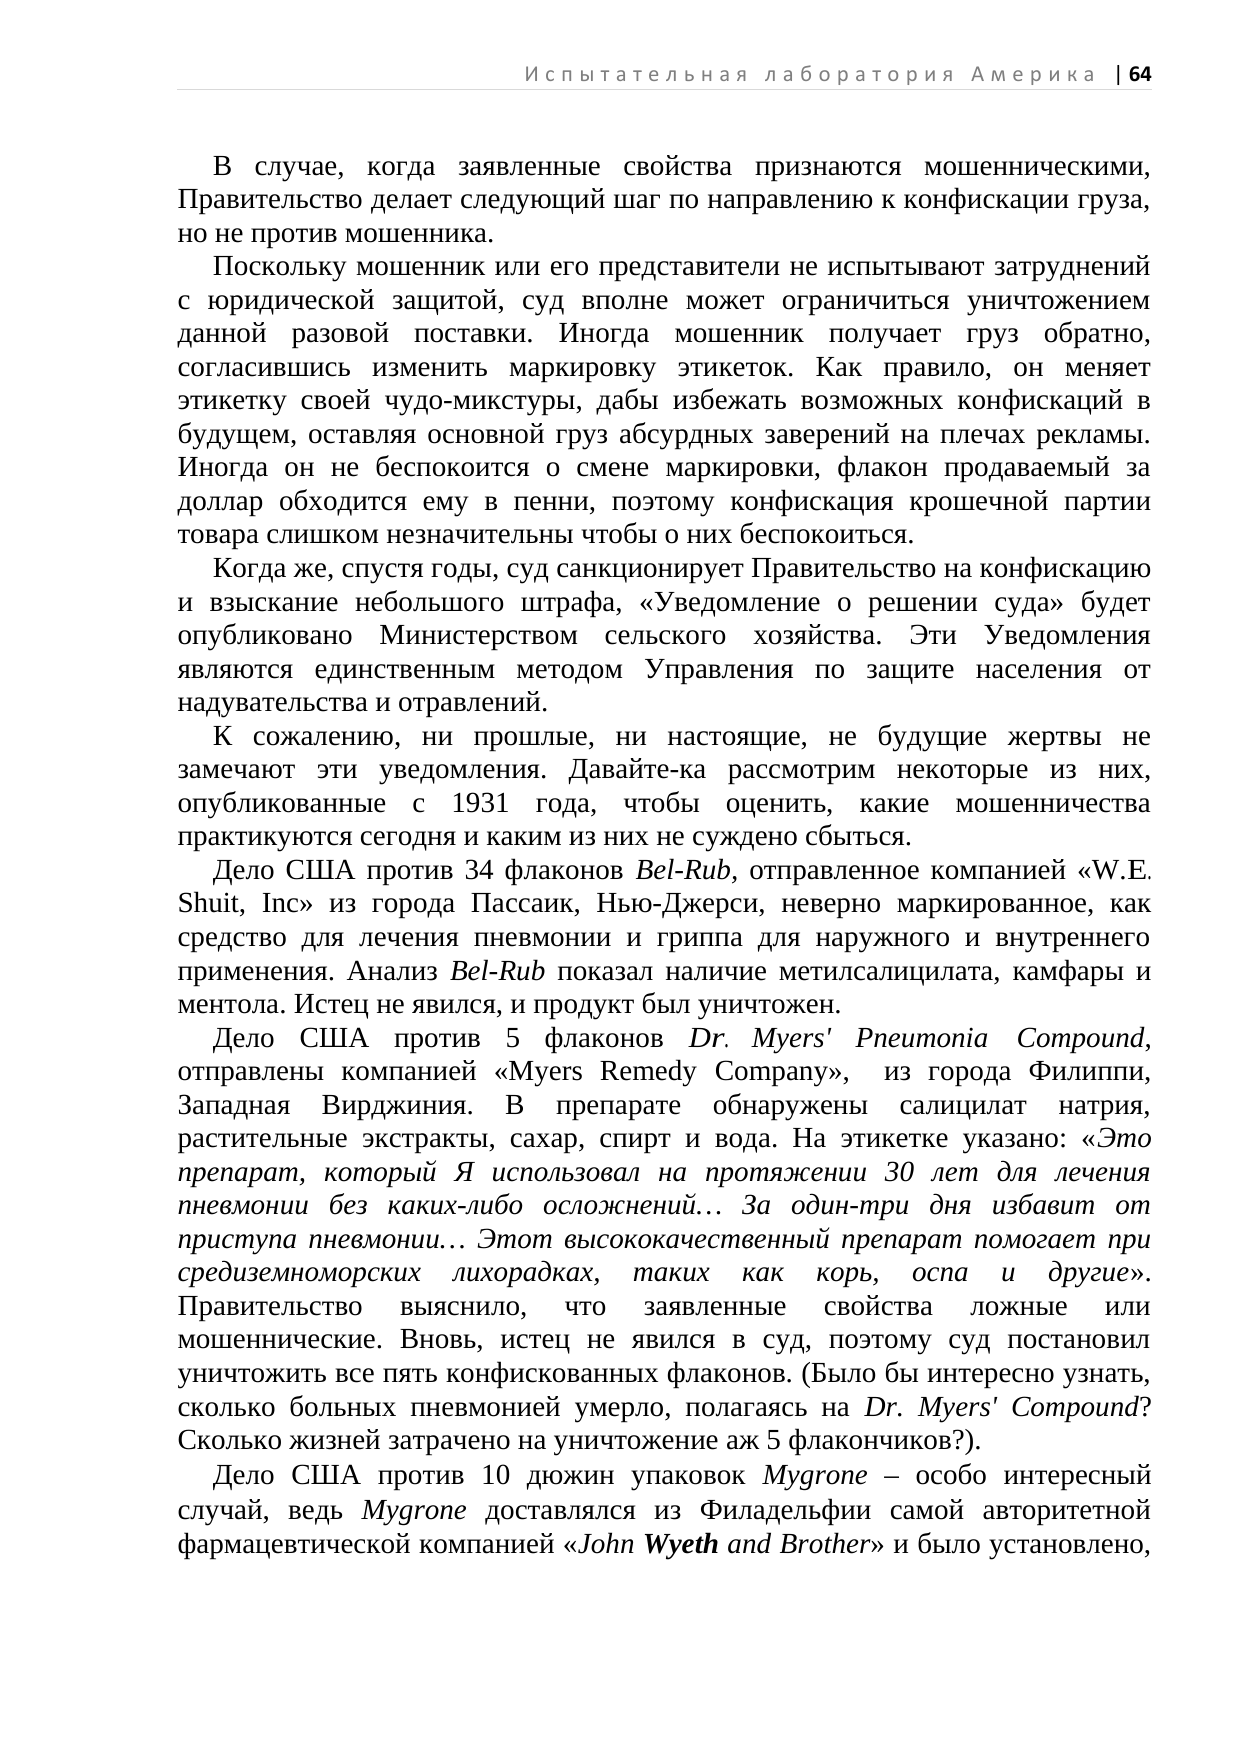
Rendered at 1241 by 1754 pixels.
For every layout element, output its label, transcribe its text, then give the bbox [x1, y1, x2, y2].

text Дело США против 34 флаконов Bel-Rub, отправленное компанией «W.E. Shuit, Inc» из города Пассаик, Нью-Джерси, неверно маркированное, как средство для лечения пневмонии и гриппа для наружного и внутреннего применения. Анализ Bel-Rub показал наличие метилсалицилата, камфары и ментола. Истец не явился, и продукт был уничтожен. [177, 852, 1152, 1020]
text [177, 1456, 1152, 1560]
text Поскольку мошенник или его представители не испытывают затруднений с юридической защитой, суд вполне может ограничиться уничтожением данной разовой поставки. Иногда мошенник получает груз обратно, согласившись изменить маркировку этикеток. Как правило, он меняет этикетку своей чудо-микстуры, дабы избежать возможных конфискаций в будущем, оставляя основной груз абсурдных заверений на плечах рекламы. Иногда он не беспокоится о смене маркировки, флакон продаваемый за доллар обходится ему в пенни, поэтому конфискация крошечной партии товара слишком незначительны чтобы о них беспокоиться. [177, 248, 1152, 550]
text К сожалению, ни прошлые, ни настоящие, не будущие жертвы не замечают эти уведомления. Давайте-ка рассмотрим некоторые из них, опубликованные с 1931 года, чтобы оценить, какие мошенничества практикуются сегодня и каким из них не суждено сбыться. [177, 718, 1152, 852]
text В случае, когда заявленные свойства признаются мошенническими, Правительство делает следующий шаг по направлению к конфискации груза, но не против мошенника. [177, 148, 1152, 248]
text Когда же, спустя годы, суд санкционирует Правительство на конфискацию и взыскание небольшого штрафа, «Уведомление о решении суда» будет опубликовано Министерством сельского хозяйства. Эти Уведомления являются единственным методом Управления по защите населения от надувательства и отравлений. [177, 550, 1152, 718]
text Дело США против 5 флаконов Dr. Myers' Pneumonia Compound, отправлены компанией «Myers Remedy Company», из города Филиппи, Западная Вирджиния. В препарате обнаружены салицилат натрия, растительные экстракты, сахар, спирт и вода. На этикетке указано: «Это препарат, который Я использовал на протяжении 30 лет для лечения пневмонии без каких-либо осложнений… За один-три дня избавит от приступа пневмонии… Этот высококачественный препарат помогает при средиземноморских лихорадках, таких как корь, оспа и другие». Правительство выяснило, что заявленные свойства ложные или мошеннические. Вновь, истец не явился в суд, поэтому суд постановил уничтожить все пять конфискованных флаконов. (Было бы интересно узнать, сколько больных пневмонией умерло, полагаясь на Dr. Myers' Compound? Сколько жизней затрачено на уничтожение аж 5 флакончиков?). [177, 1020, 1152, 1456]
